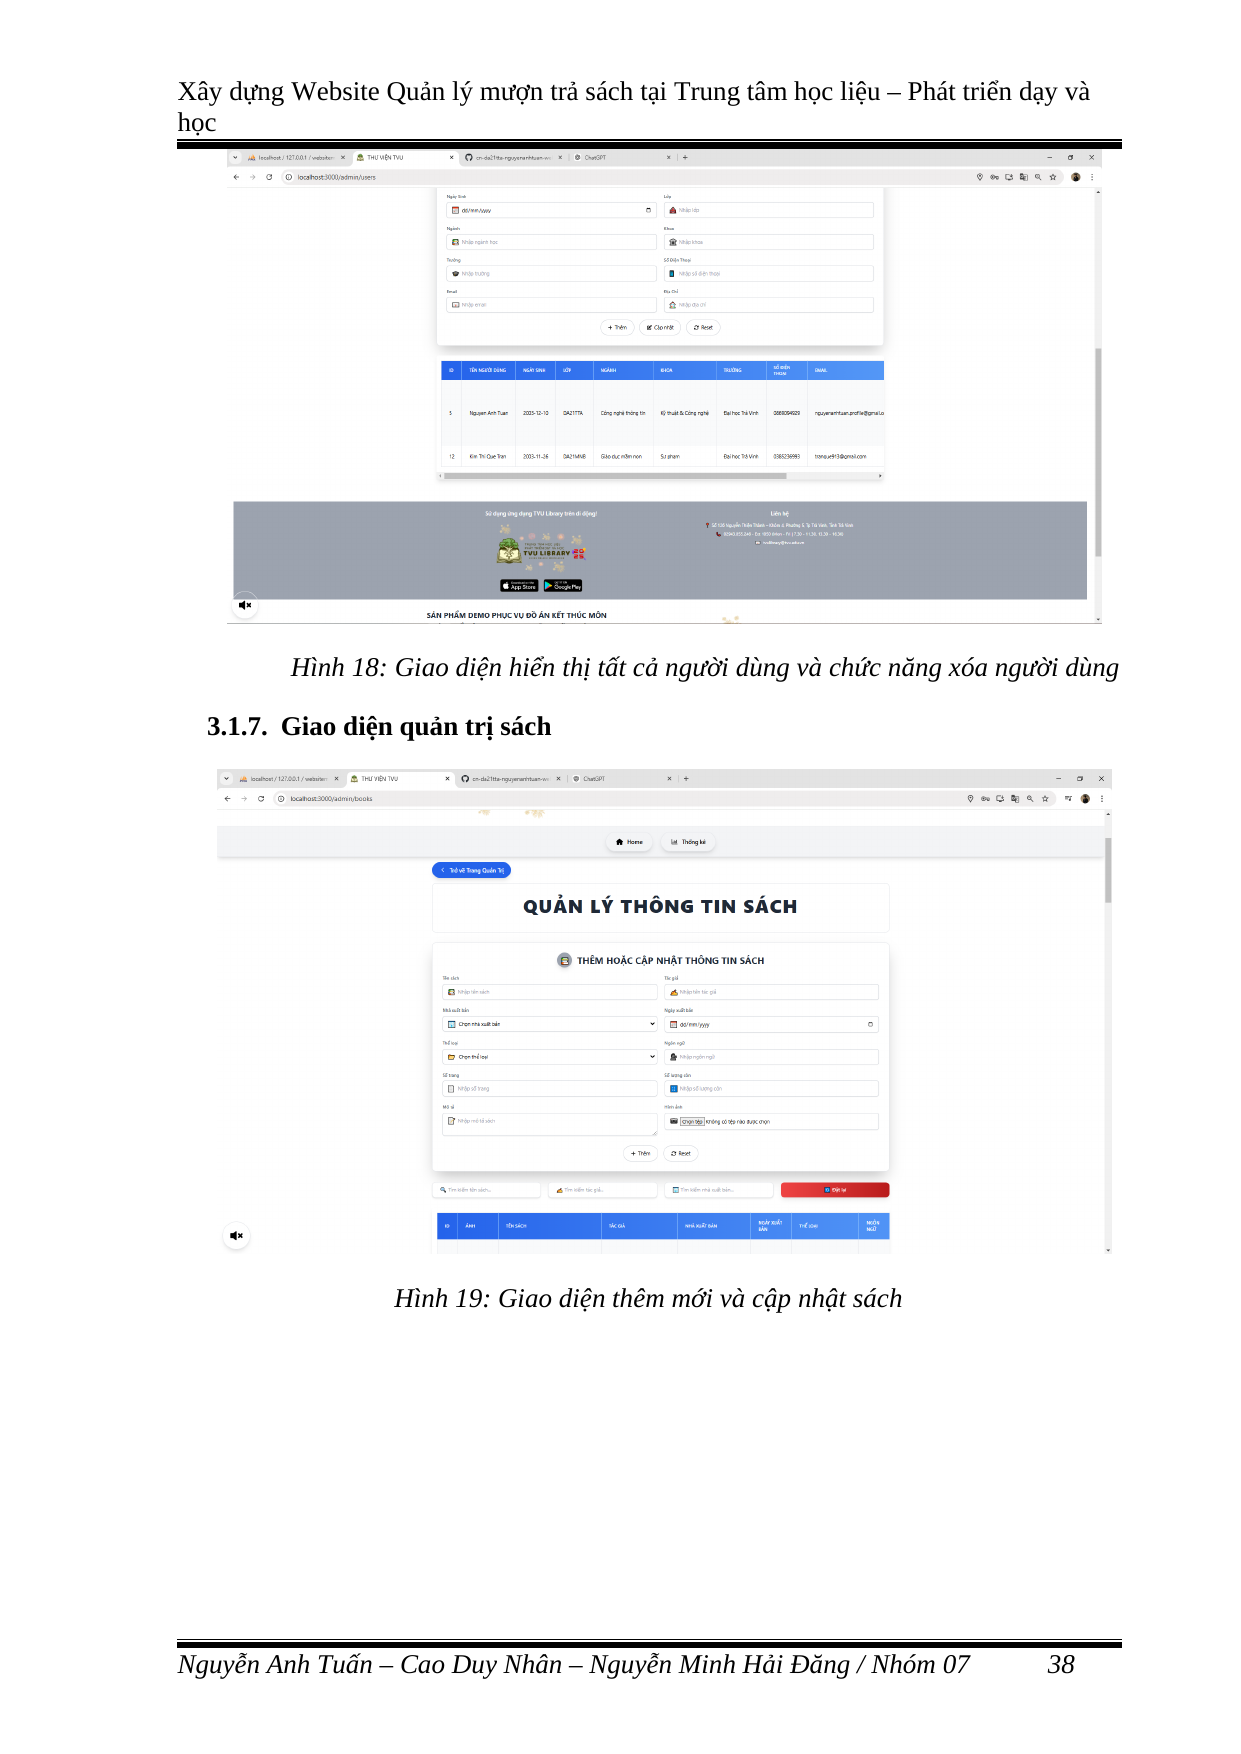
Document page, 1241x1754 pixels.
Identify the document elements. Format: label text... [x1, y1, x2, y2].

subtitle Giao diện quản trị sách [207, 710, 1122, 741]
text Hình 18: Giao diện hiển thị tất cả người dùng và chức năng xóa người dùng [177, 651, 1122, 682]
picture [227, 149, 1102, 624]
picture [217, 769, 1112, 1254]
text Hình 19: Giao diện thêm mới và cập nhật sách [177, 1282, 1122, 1313]
